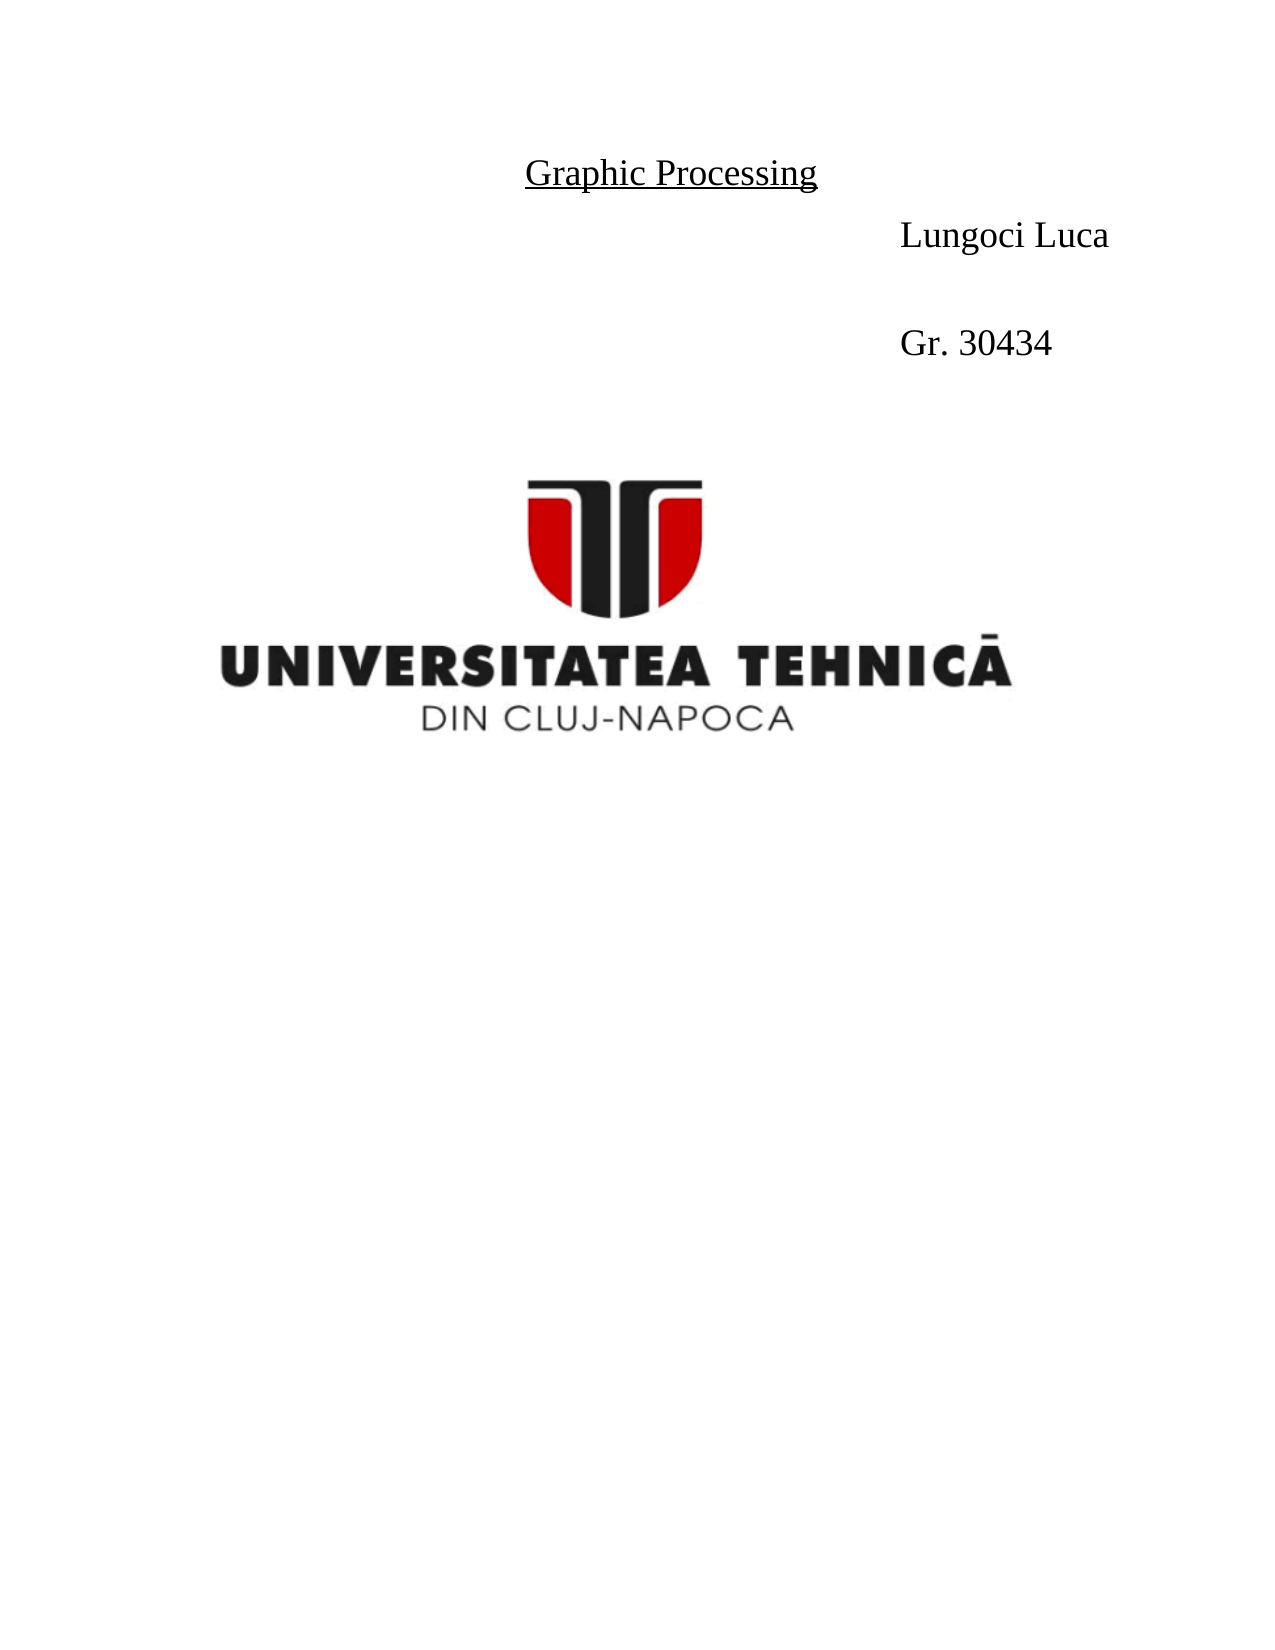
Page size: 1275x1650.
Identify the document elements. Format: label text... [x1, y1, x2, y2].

text Lungoci Luca [450, 212, 1125, 301]
text Graphic Processing [450, 150, 1125, 193]
picture [150, 382, 1090, 868]
text Gr. 30434 [450, 320, 1125, 363]
